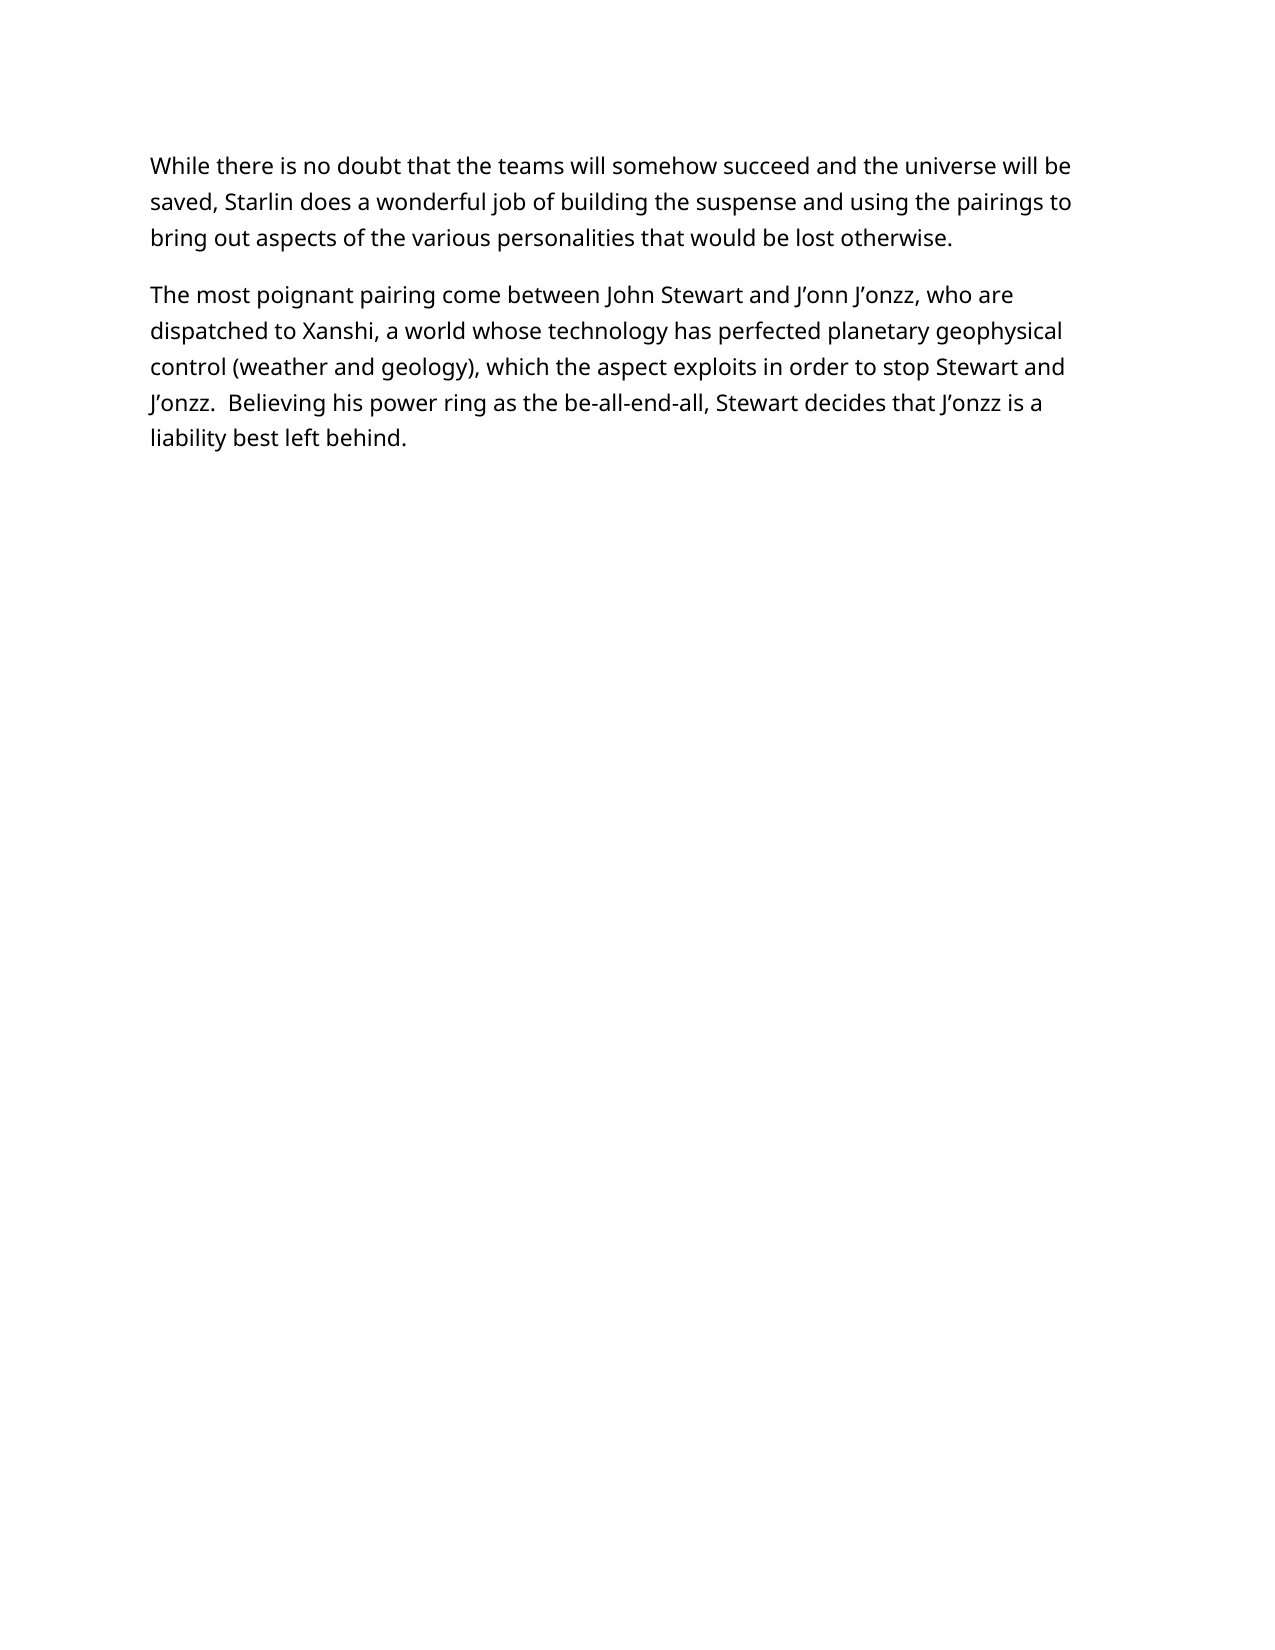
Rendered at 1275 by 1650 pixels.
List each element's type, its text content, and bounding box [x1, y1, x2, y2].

text While there is no doubt that the teams will somehow succeed and the universe will be saved, Starlin does a wonderful job of building the suspense and using the pairings to bring out aspects of the various personalities that would be lost otherwise. [150, 150, 1125, 253]
text The most poignant pairing come between John Stewart and J’onn J’onzz, who are dispatched to Xanshi, a world whose technology has perfected planetary geophysical control (weather and geology), which the aspect exploits in order to stop Stewart and J’onzz. Believing his power ring as the be-all-end-all, Stewart decides that J’onzz is a liability best left behind. [150, 279, 1125, 454]
